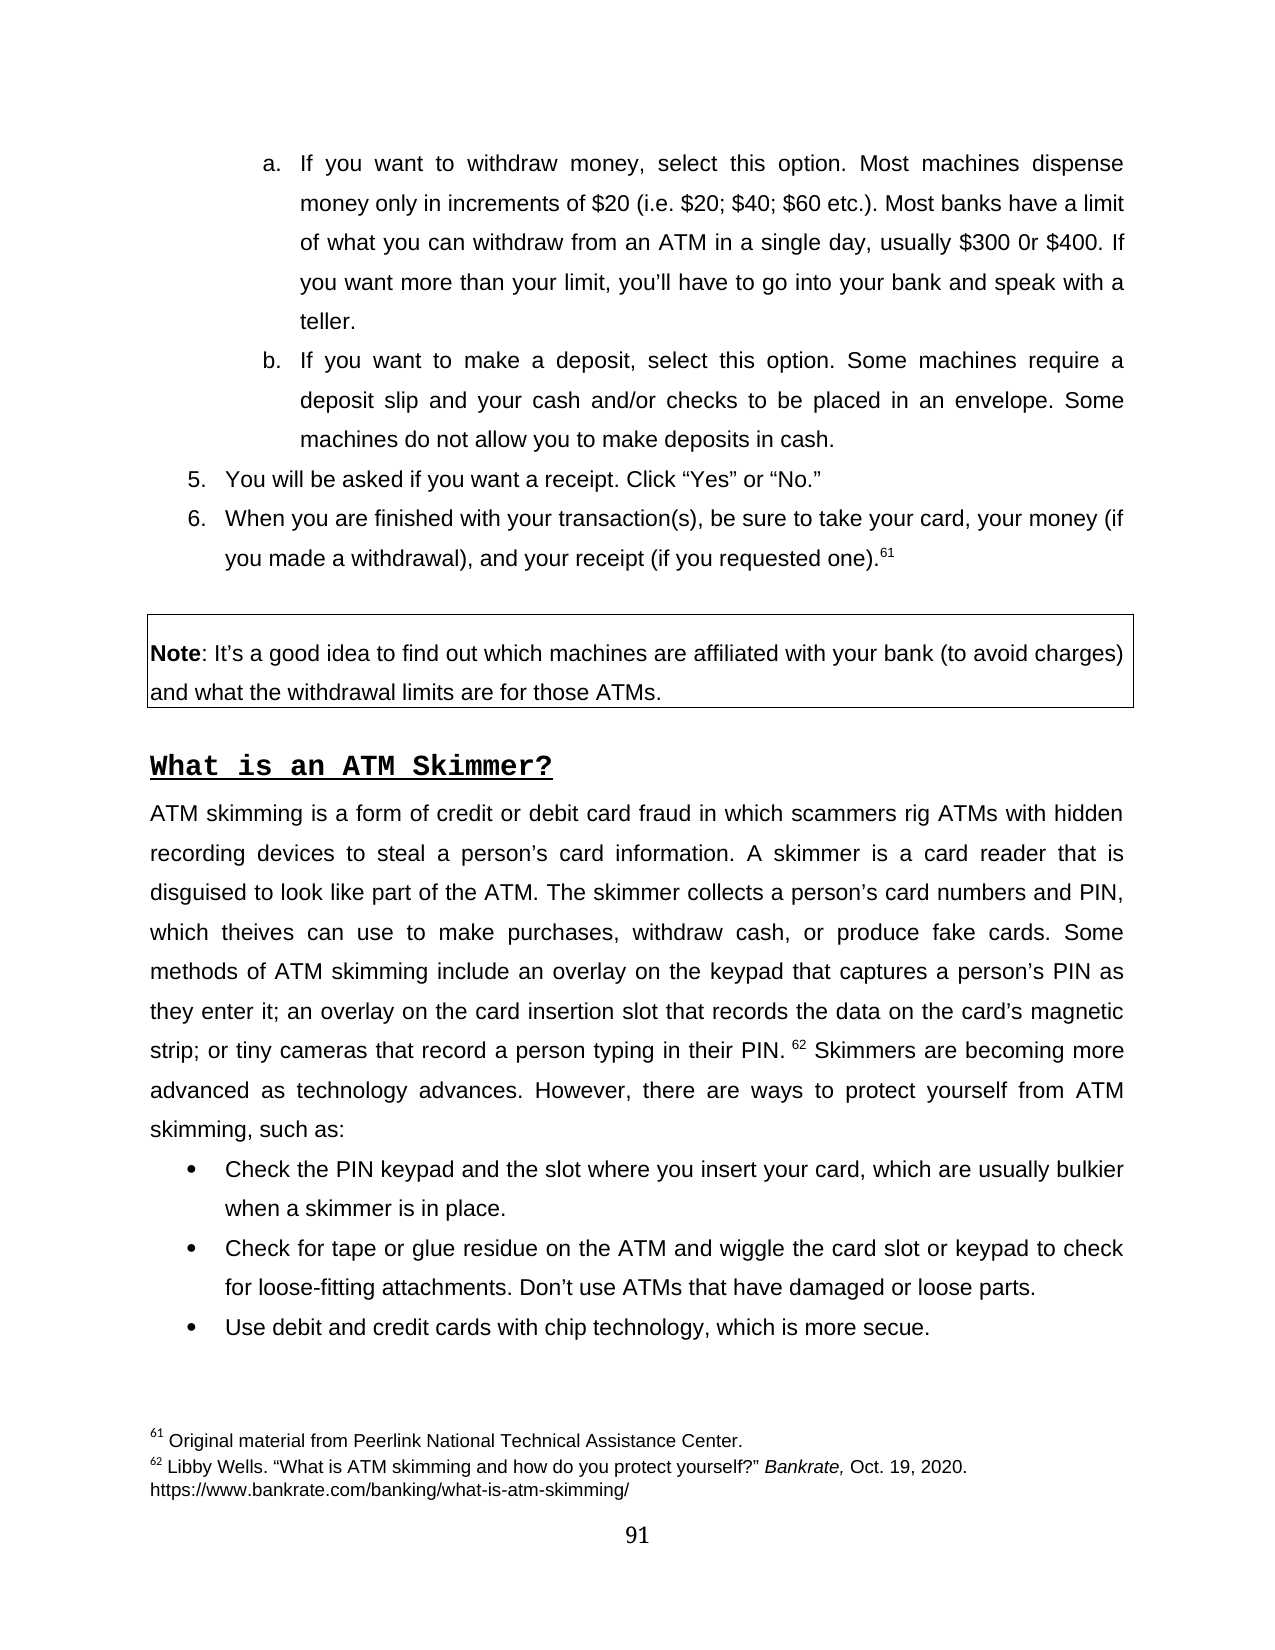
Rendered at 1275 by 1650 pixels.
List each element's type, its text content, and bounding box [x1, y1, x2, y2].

text Note: It’s a good idea to find out which machines are affiliated with your bank (to avoid charges) and what the withdrawal limits are for those ATMs. [148, 615, 1133, 707]
list When you are finished with your transaction(s), be sure to take your card, your money (if you made a withdrawal), and your receipt (if you requested one). [187, 505, 1125, 571]
list You will be asked if you want a receipt. Click “Yes” or “No.” [187, 466, 1125, 492]
text ATM skimming is a form of credit or debit card fraud in which scammers rig ATMs with hidden recording devices to steal a person’s card information. A skimmer is a card reader that is disguised to look like part of the ATM. The skimmer collects a person’s card numbers and PIN, which theives can use to make purchases, withdraw cash, or produce fake cards. Some methods of ATM skimming include an overlay on the keypad that captures a person’s PIN as they enter it; an overlay on the card insertion slot that records the data on the card’s magnetic strip; or tiny cameras that record a person typing in their PIN. Skimmers are becoming more advanced as technology advances. However, there are ways to protect yourself from ATM skimming, such as: [150, 800, 1125, 1142]
list Check for tape or glue residue on the ATM and wiggle the card slot or keypad to check for loose-fitting attachments. Don’t use ATMs that have damaged or loose parts. [187, 1234, 1125, 1300]
list Use debit and credit cards with chip technology, which is more secue. [187, 1313, 1125, 1340]
text What is an ATM Skimmer? [150, 751, 1125, 784]
list Check the PIN keypad and the slot where you insert your card, which are usually bulkier when a skimmer is in place. [187, 1156, 1125, 1221]
list If you want to withdraw money, select this option. Most machines dispense money only in increments of $20 (i.e. $20; $40; $60 etc.). Most banks have a limit of what you can withdraw from an ATM in a single day, usually $300 0r $400. If you want more than your limit, you’ll have to go into your bank and speak with a teller. [262, 150, 1125, 334]
list If you want to make a deposit, select this option. Some machines require a deposit slip and your cash and/or checks to be placed in an envelope. Some machines do not allow you to make deposits in cash. [262, 347, 1125, 453]
